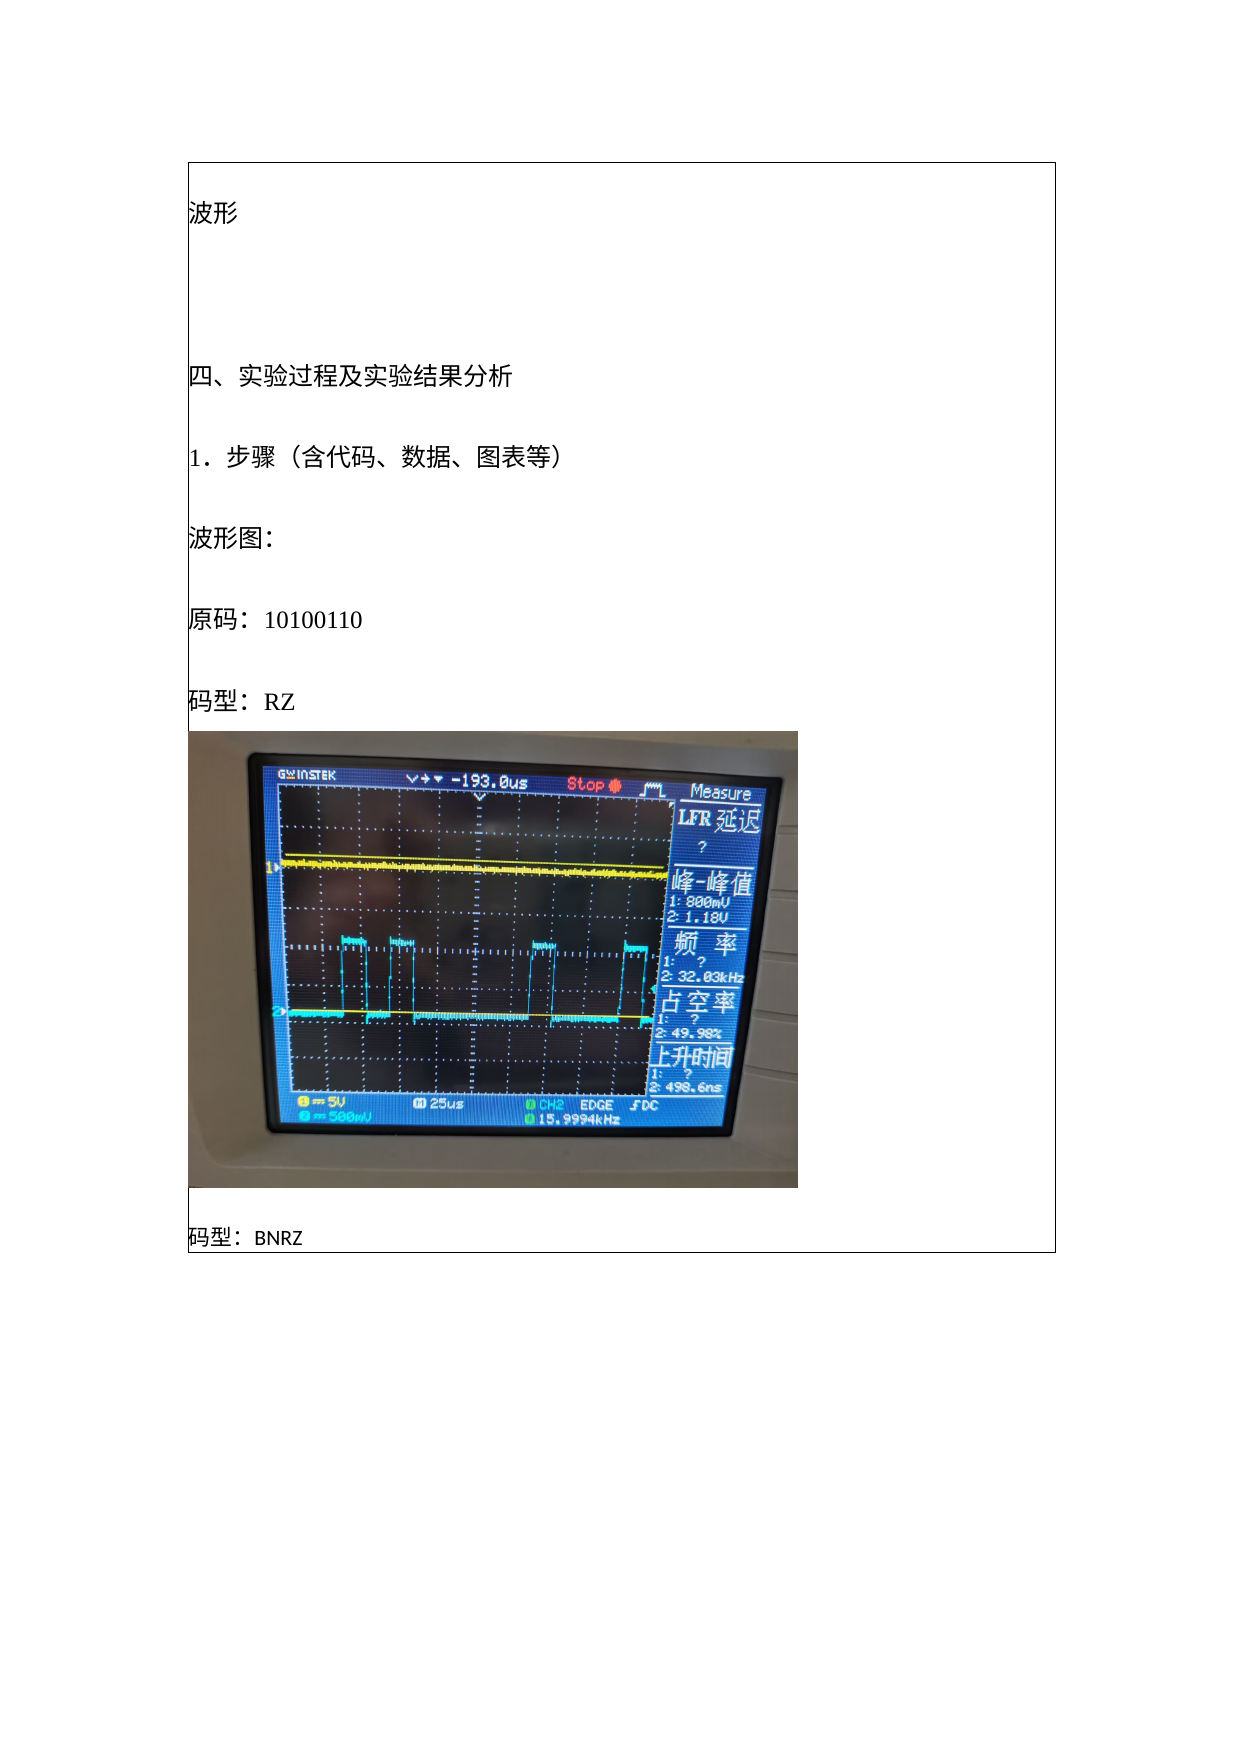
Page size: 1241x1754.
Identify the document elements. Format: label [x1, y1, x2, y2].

table_cell [189, 163, 1055, 1252]
picture [188, 731, 798, 1188]
